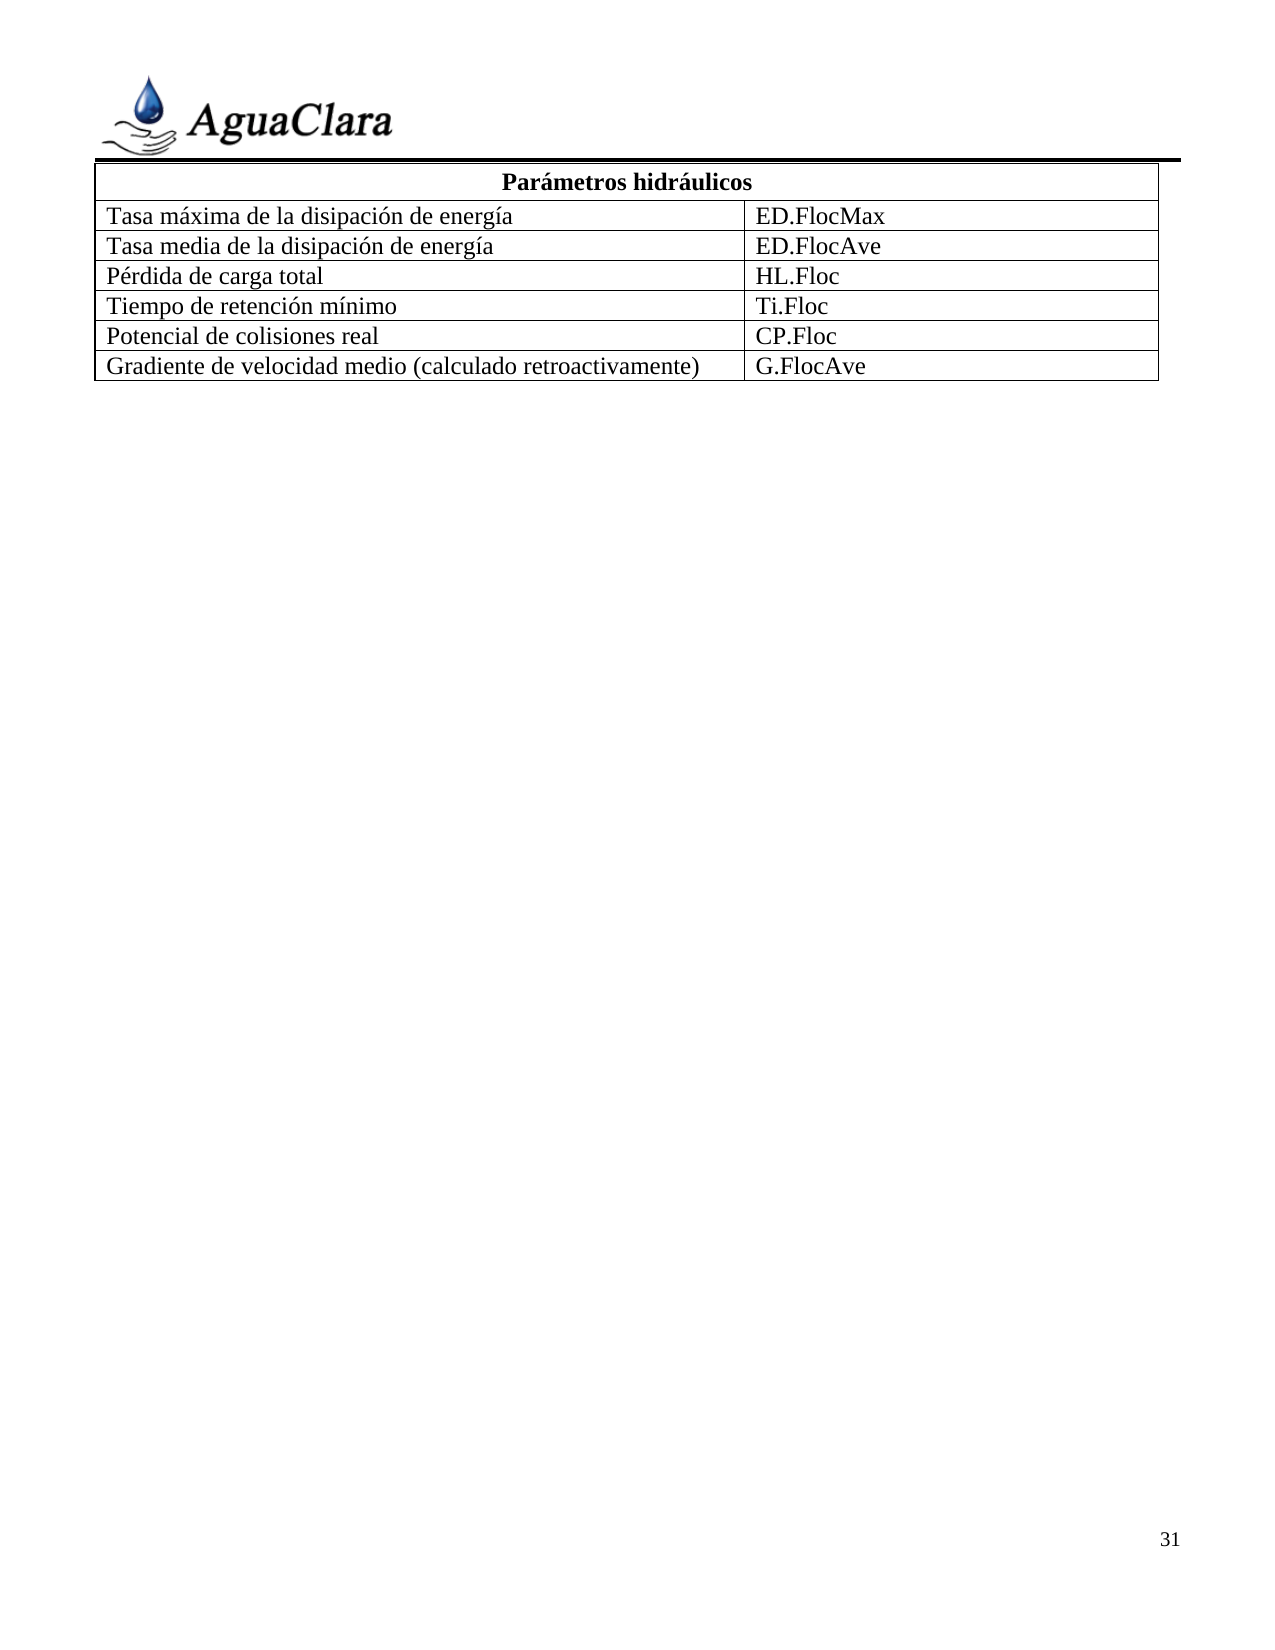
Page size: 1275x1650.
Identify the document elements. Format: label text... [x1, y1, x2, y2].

table_cell HL.Floc [745, 261, 1158, 290]
table_cell CP.Floc [745, 321, 1158, 350]
picture [94, 75, 412, 158]
table_cell Pérdida de carga total [96, 261, 744, 290]
table_cell Tasa máxima de la disipación de energía [96, 201, 744, 230]
table_cell Potencial de colisiones real [96, 321, 744, 350]
table_cell Tasa media de la disipación de energía [96, 231, 744, 260]
table_cell Tiempo de retención mínimo [96, 291, 744, 320]
table_cell Ti.Floc [745, 291, 1158, 320]
table_cell ED.FlocAve [745, 231, 1158, 260]
table_cell Parámetros hidráulicos [96, 164, 1158, 200]
table_cell ED.FlocMax [745, 201, 1158, 230]
table_cell Gradiente de velocidad medio (calculado retroactivamente) [96, 351, 744, 380]
table_cell G.FlocAve [745, 351, 1158, 380]
